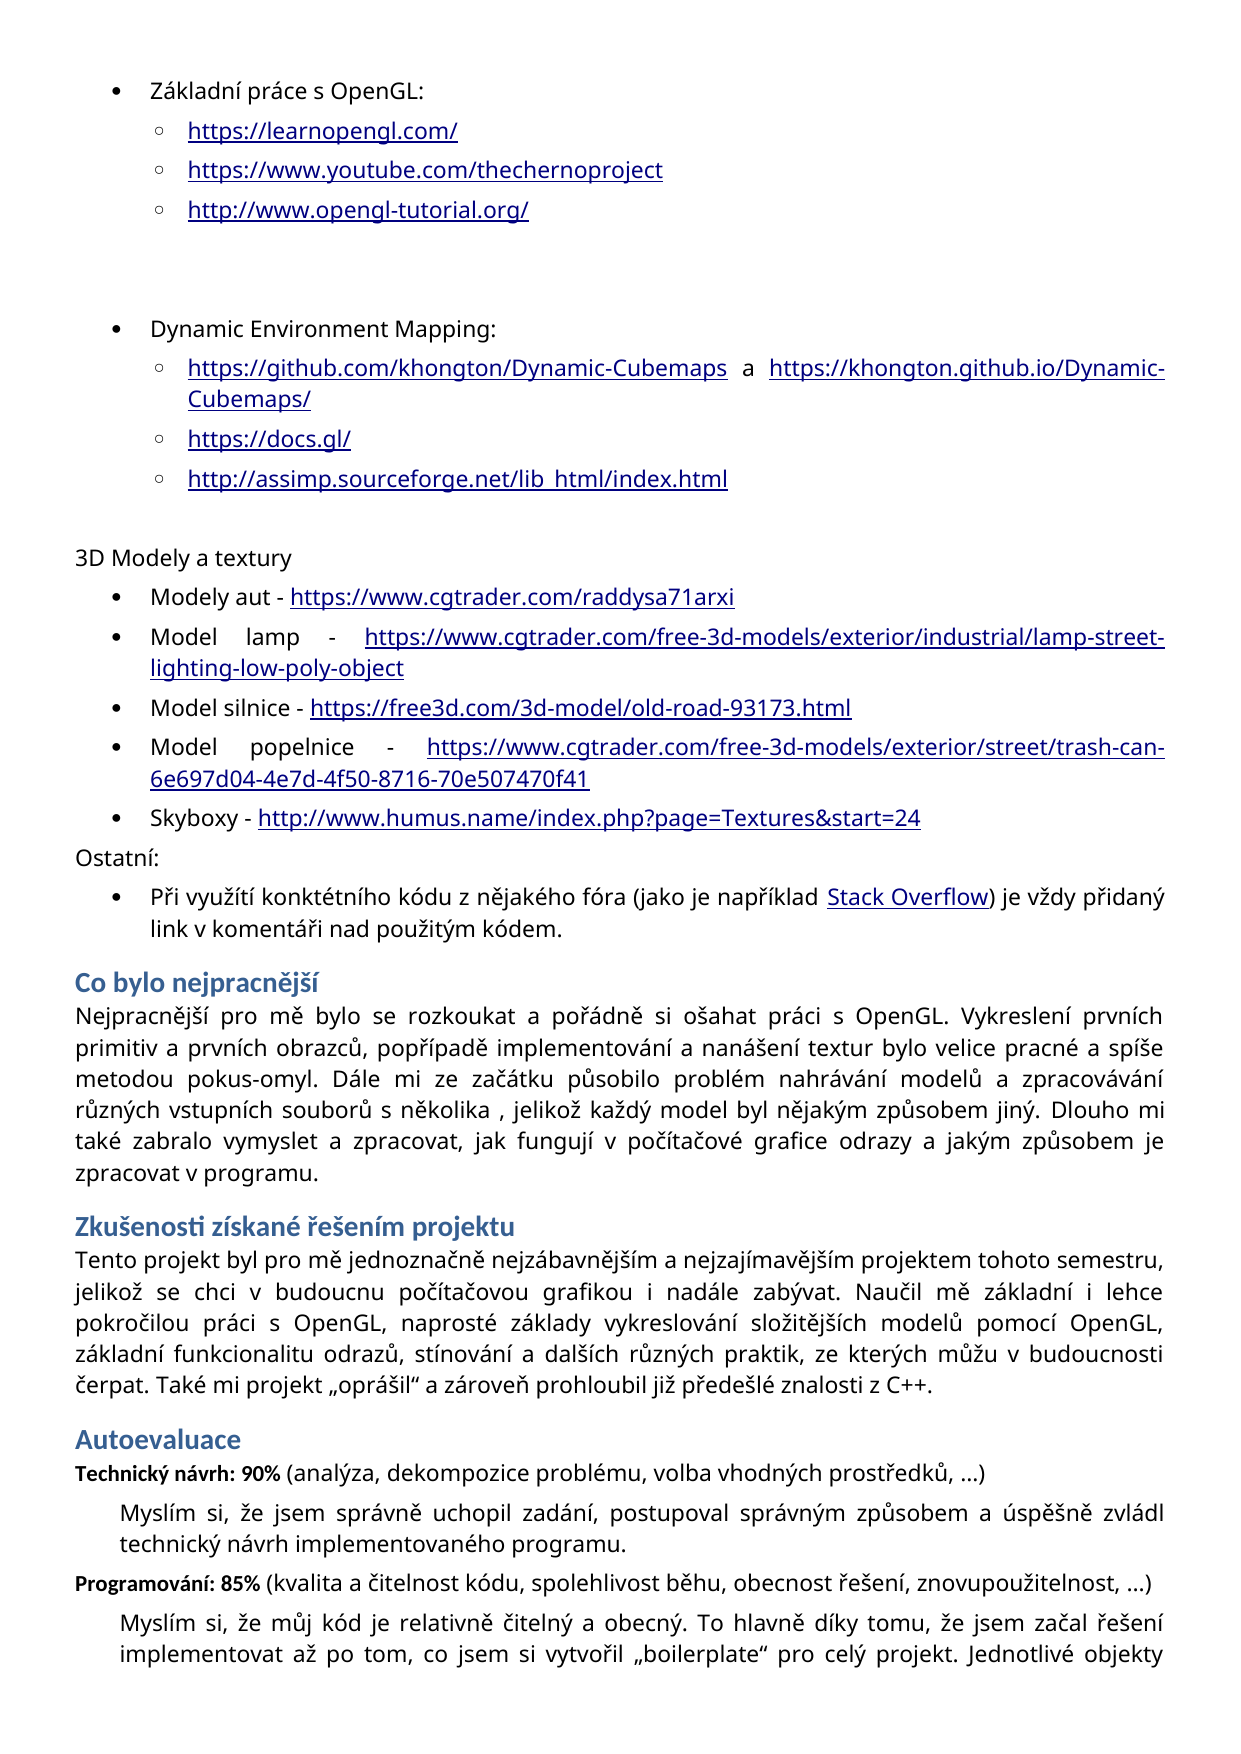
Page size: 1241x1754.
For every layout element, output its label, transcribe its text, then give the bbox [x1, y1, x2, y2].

text Tento projekt byl pro mě jednoznačně nejzábavnějším a nejzajímavějším projektem tohoto semestru, jelikož se chci v budoucnu počítačovou grafikou i nadále zabývat. Naučil mě základní i lehce pokročilou práci s OpenGL, naprosté základy vykreslování složitějších modelů pomocí OpenGL, základní funkcionalitu odrazů, stínování a dalších různých praktik, ze kterých můžu v budoucnosti čerpat. Také mi projekt „oprášil“ a zároveň prohloubil již předešlé znalosti z C++. [75, 1244, 1165, 1400]
text 3D Modely a textury [75, 542, 1165, 573]
subtitle Zkušenosti získané řešením projektu [75, 1208, 1165, 1244]
list Model silnice - https://free3d.com/3d-model/old-road-93173.html [112, 692, 1165, 723]
text Programování: 85% (kvalita a čitelnost kódu, spolehlivost běhu, obecnost řešení, znovupoužitelnost, …) [75, 1567, 1165, 1598]
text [119, 1607, 1165, 1669]
subtitle Co bylo nejpracnější [75, 964, 1165, 1000]
list http://assimp.sourceforge.net/lib_html/index.html [150, 462, 1165, 494]
list Skyboxy - http://www.humus.name/index.php?page=Textures&start=24 [112, 802, 1165, 833]
list https://www.youtube.com/thechernoproject [150, 154, 1165, 185]
text Ostatní: [75, 842, 1165, 873]
list Dynamic Environment Mapping: [112, 312, 1165, 344]
list Model lamp - https://www.cgtrader.com/free-3d-models/exterior/industrial/lamp-street-lighting-low-poly-object [112, 621, 1165, 683]
text Technický návrh: 90% (analýza, dekompozice problému, volba vhodných prostředků, …) [75, 1457, 1165, 1488]
list Modely aut - https://www.cgtrader.com/raddysa71arxi [112, 581, 1165, 612]
list https://docs.gl/ [150, 423, 1165, 454]
list https://github.com/khongton/Dynamic-Cubemaps a https://khongton.github.io/Dynamic-Cubemaps/ [150, 352, 1165, 414]
text Nejpracnější pro mě bylo se rozkoukat a pořádně si ošahat práci s OpenGL. Vykreslení prvních primitiv a prvních obrazců, popřípadě implementování a nanášení textur bylo velice pracné a spíše metodou pokus-omyl. Dále mi ze začátku působilo problém nahrávání modelů a zpracovávání různých vstupních souborů s několika , jelikož každý model byl nějakým způsobem jiný. Dlouho mi také zabralo vymyslet a zpracovat, jak fungují v počítačové grafice odrazy a jakým způsobem je zpracovat v programu. [75, 1000, 1165, 1188]
list https://learnopengl.com/ [150, 114, 1165, 146]
list Při využítí konktétního kódu z nějakého fóra (jako je například Stack Overflow) je vždy přidaný link v komentáři nad použitým kódem. [112, 881, 1165, 944]
list Model popelnice - https://www.cgtrader.com/free-3d-models/exterior/street/trash-can-6e697d04-4e7d-4f50-8716-70e507470f41 [112, 731, 1165, 794]
text Myslím si, že jsem správně uchopil zadání, postupoval správným způsobem a úspěšně zvládl technický návrh implementovaného programu. [119, 1496, 1165, 1559]
list http://www.opengl-tutorial.org/ [150, 194, 1165, 225]
list Základní práce s OpenGL: [112, 75, 1165, 106]
subtitle Autoevaluace [75, 1421, 1165, 1457]
